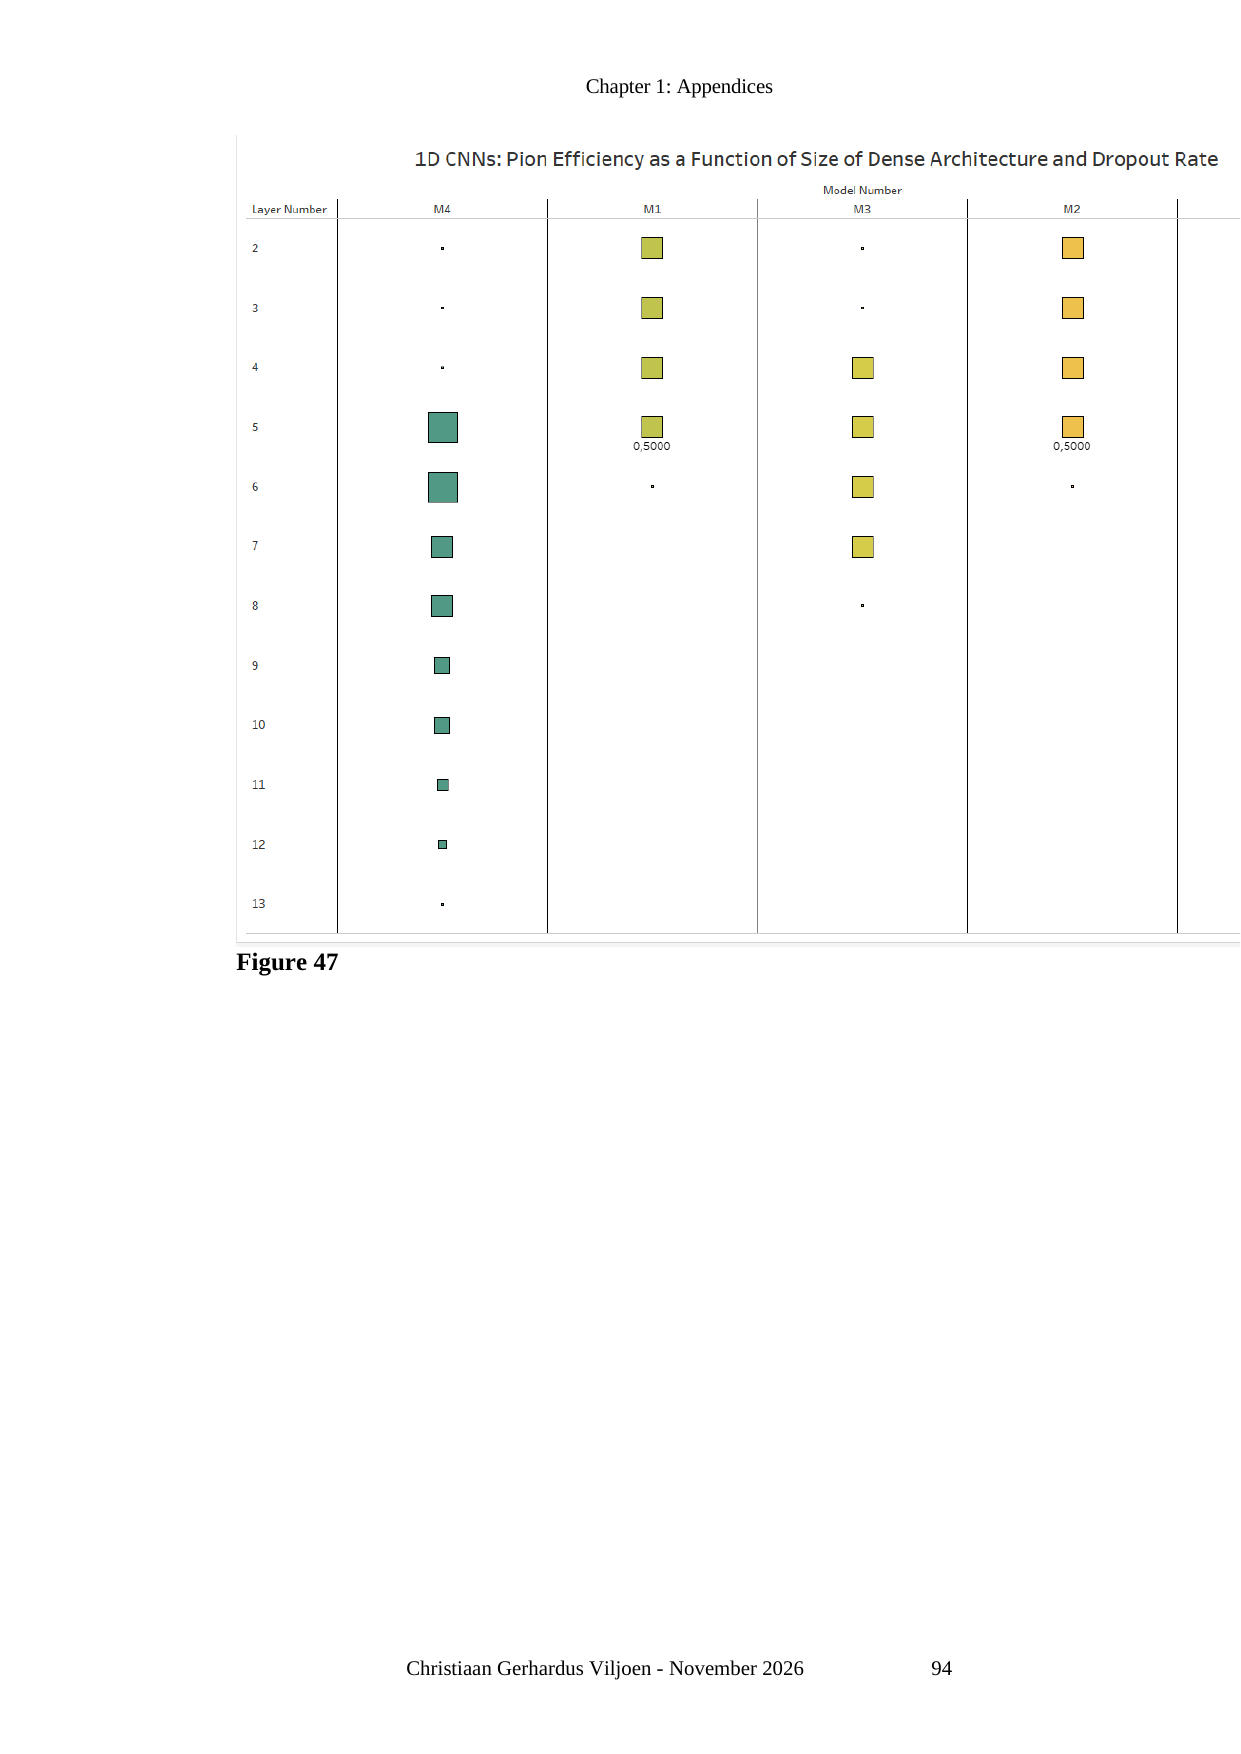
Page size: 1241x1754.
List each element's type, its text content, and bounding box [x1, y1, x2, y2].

picture [236, 135, 1241, 947]
